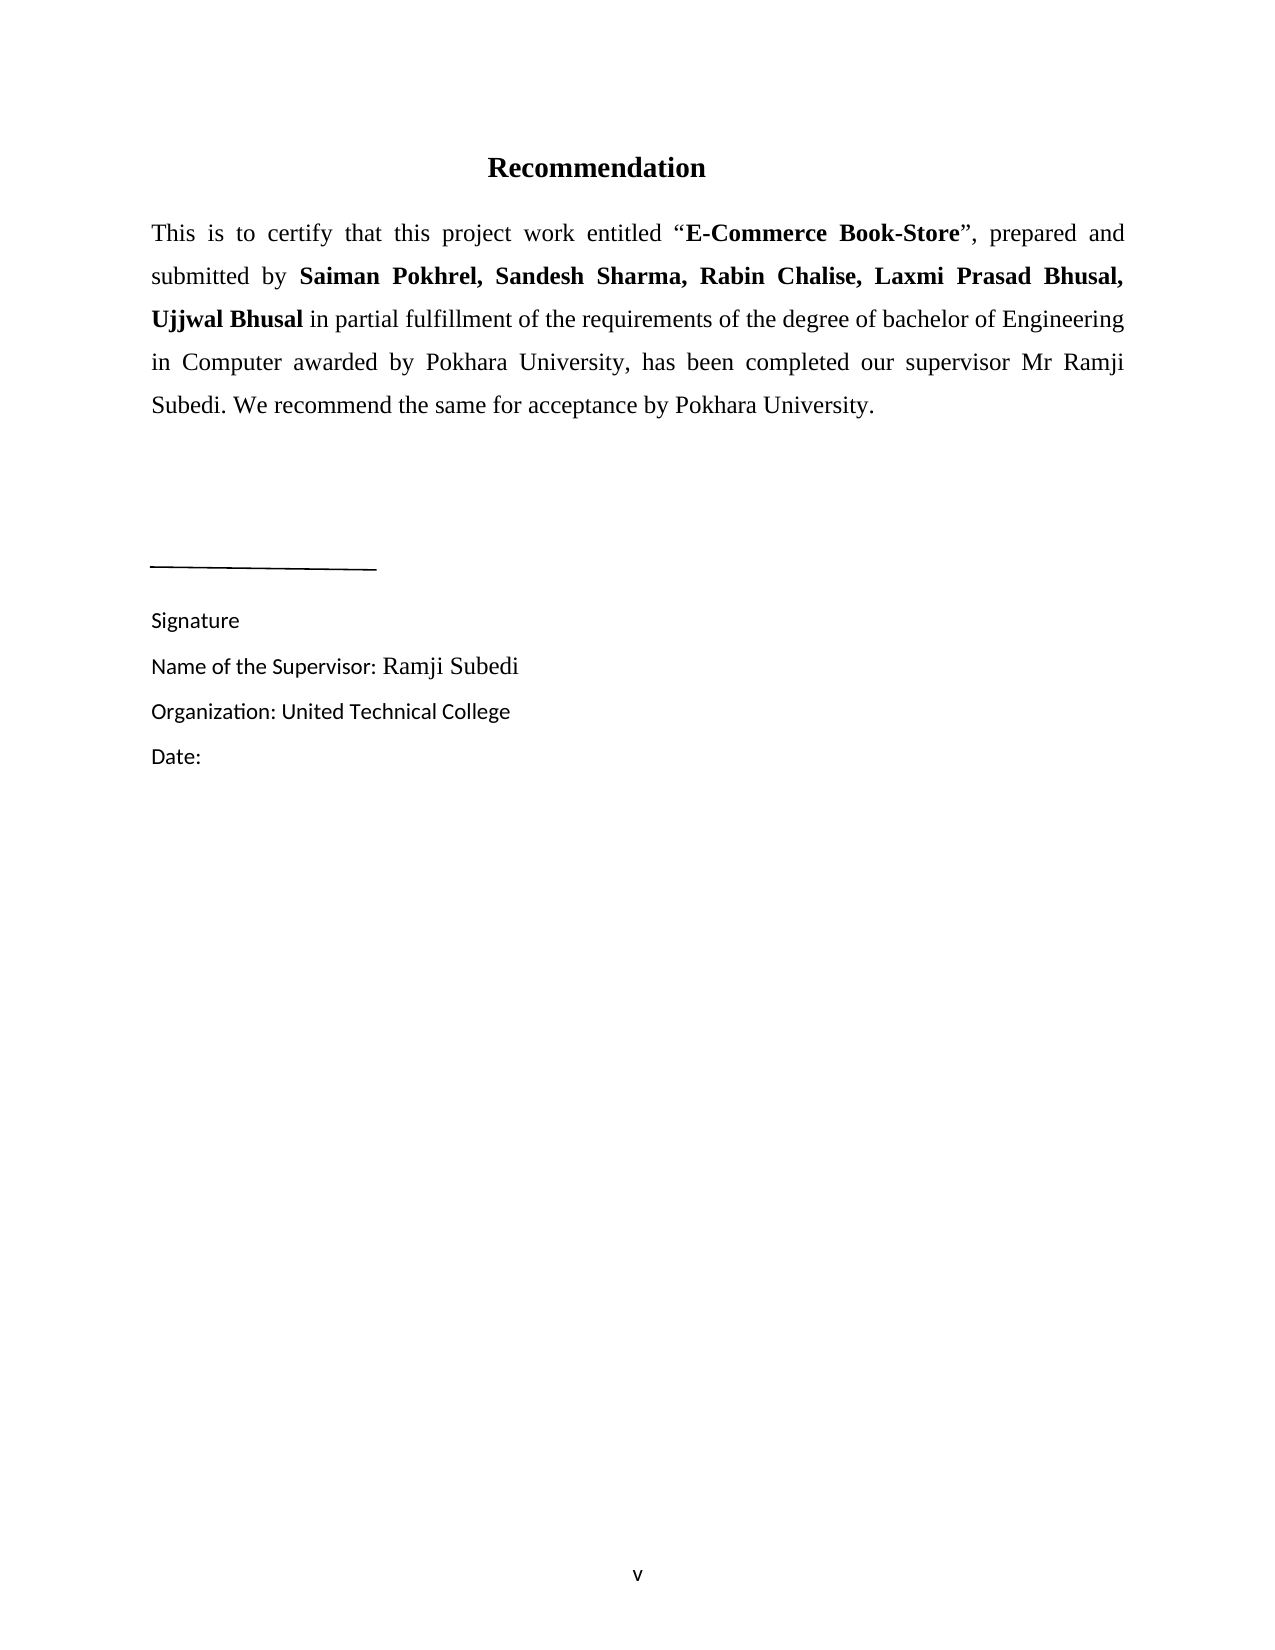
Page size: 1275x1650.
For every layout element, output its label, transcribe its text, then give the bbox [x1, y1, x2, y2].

text Name of the Supervisor: Ramji Subedi [151, 651, 1125, 680]
text This is to certify that this project work entitled “E-Commerce Book-Store”, prepared and submitted by Saiman Pokhrel, Sandesh Sharma, Rabin Chalise, Laxmi Prasad Bhusal, Ujjwal Bhusal in partial fulfillment of the requirements of the degree of bachelor of Engineering in Computer awarded by Pokhara University, has been completed our supervisor Mr Ramji Subedi. We recommend the same for acceptance by Pokhara University. [151, 218, 1125, 419]
text Date: [151, 742, 1125, 770]
text Organization: United Technical College [151, 697, 1125, 725]
text Signature [151, 607, 1125, 635]
subtitle Recommendation [150, 150, 1043, 183]
